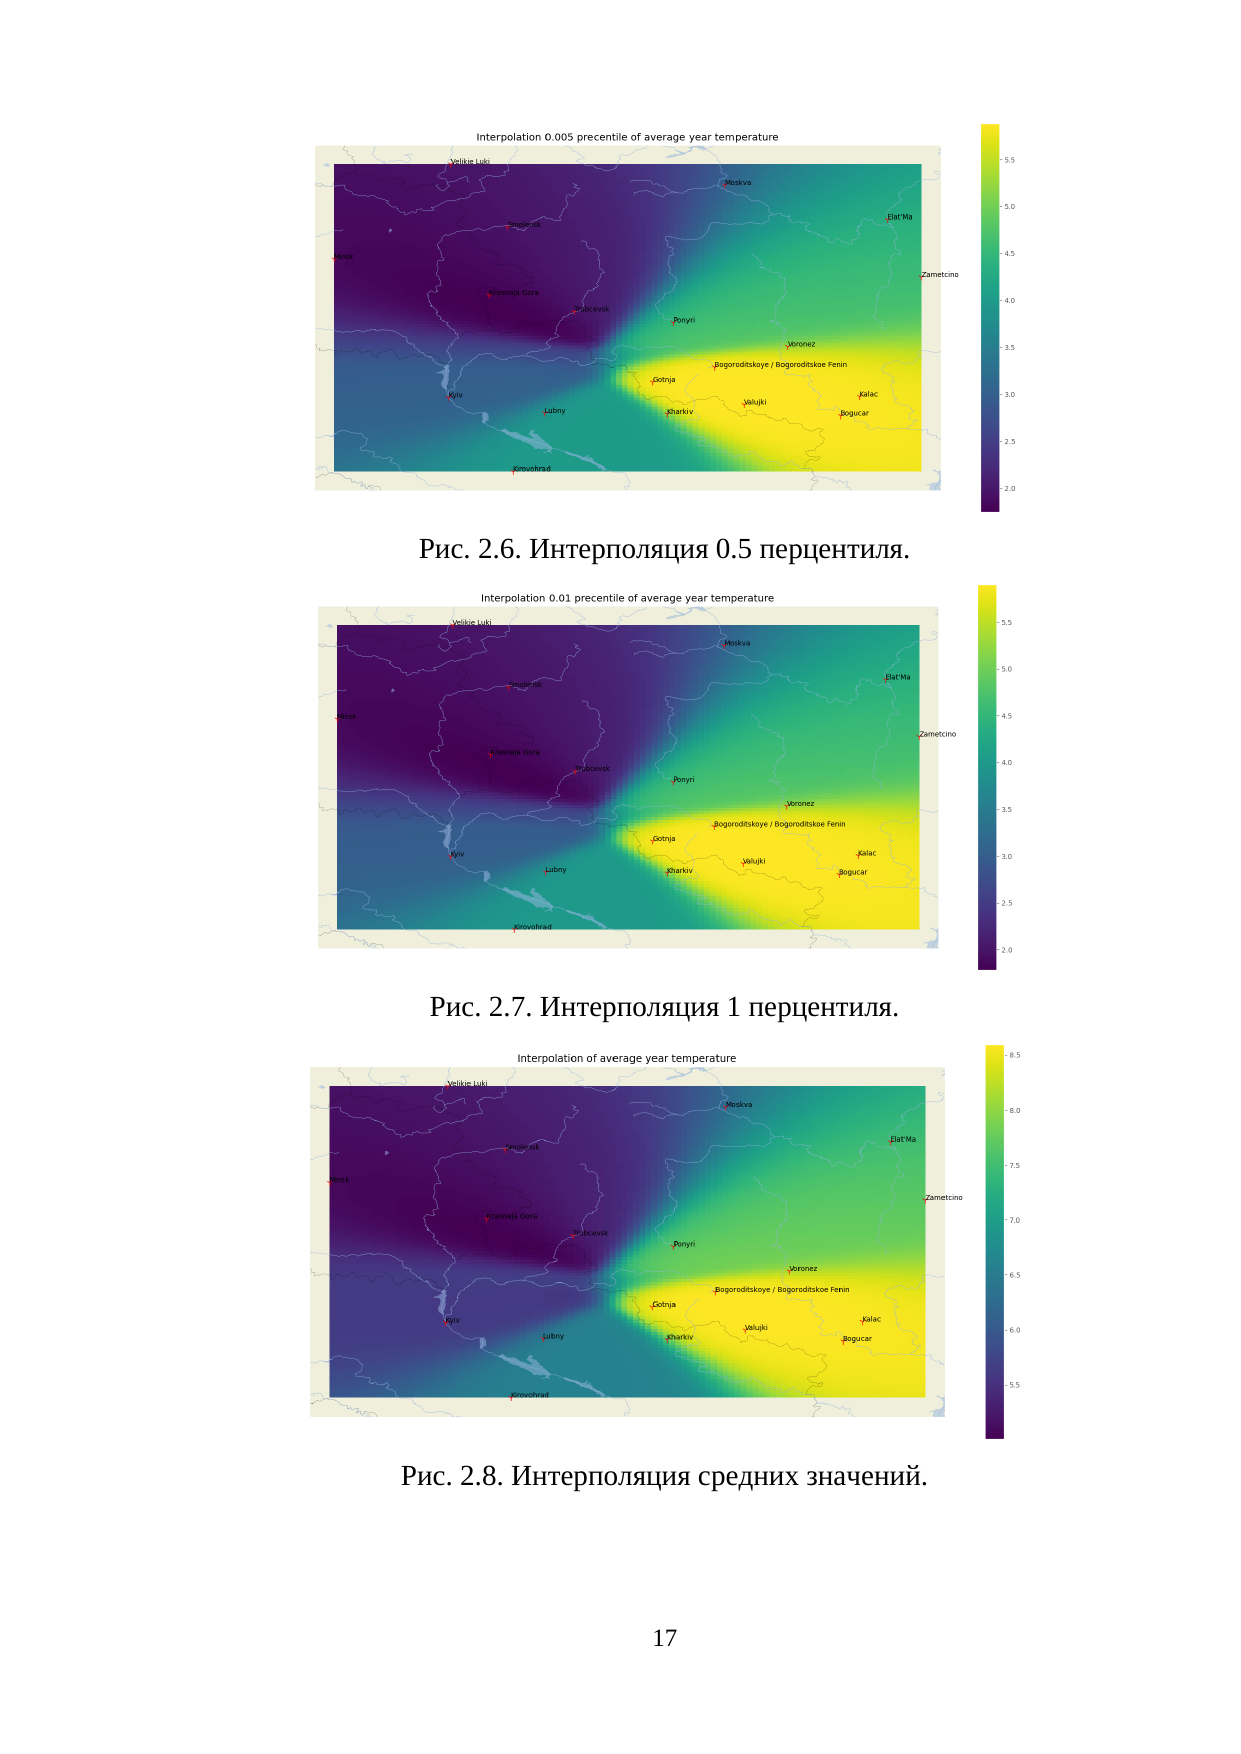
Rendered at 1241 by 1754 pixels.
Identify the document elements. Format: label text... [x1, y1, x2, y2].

text Рис. 2.7. Интерполяция 1 перцентиля. [177, 989, 1152, 1023]
text Рис. 2.8. Интерполяция средних значений. [177, 1458, 1152, 1492]
picture [304, 1039, 1025, 1444]
picture [309, 118, 1020, 517]
picture [312, 579, 1017, 975]
